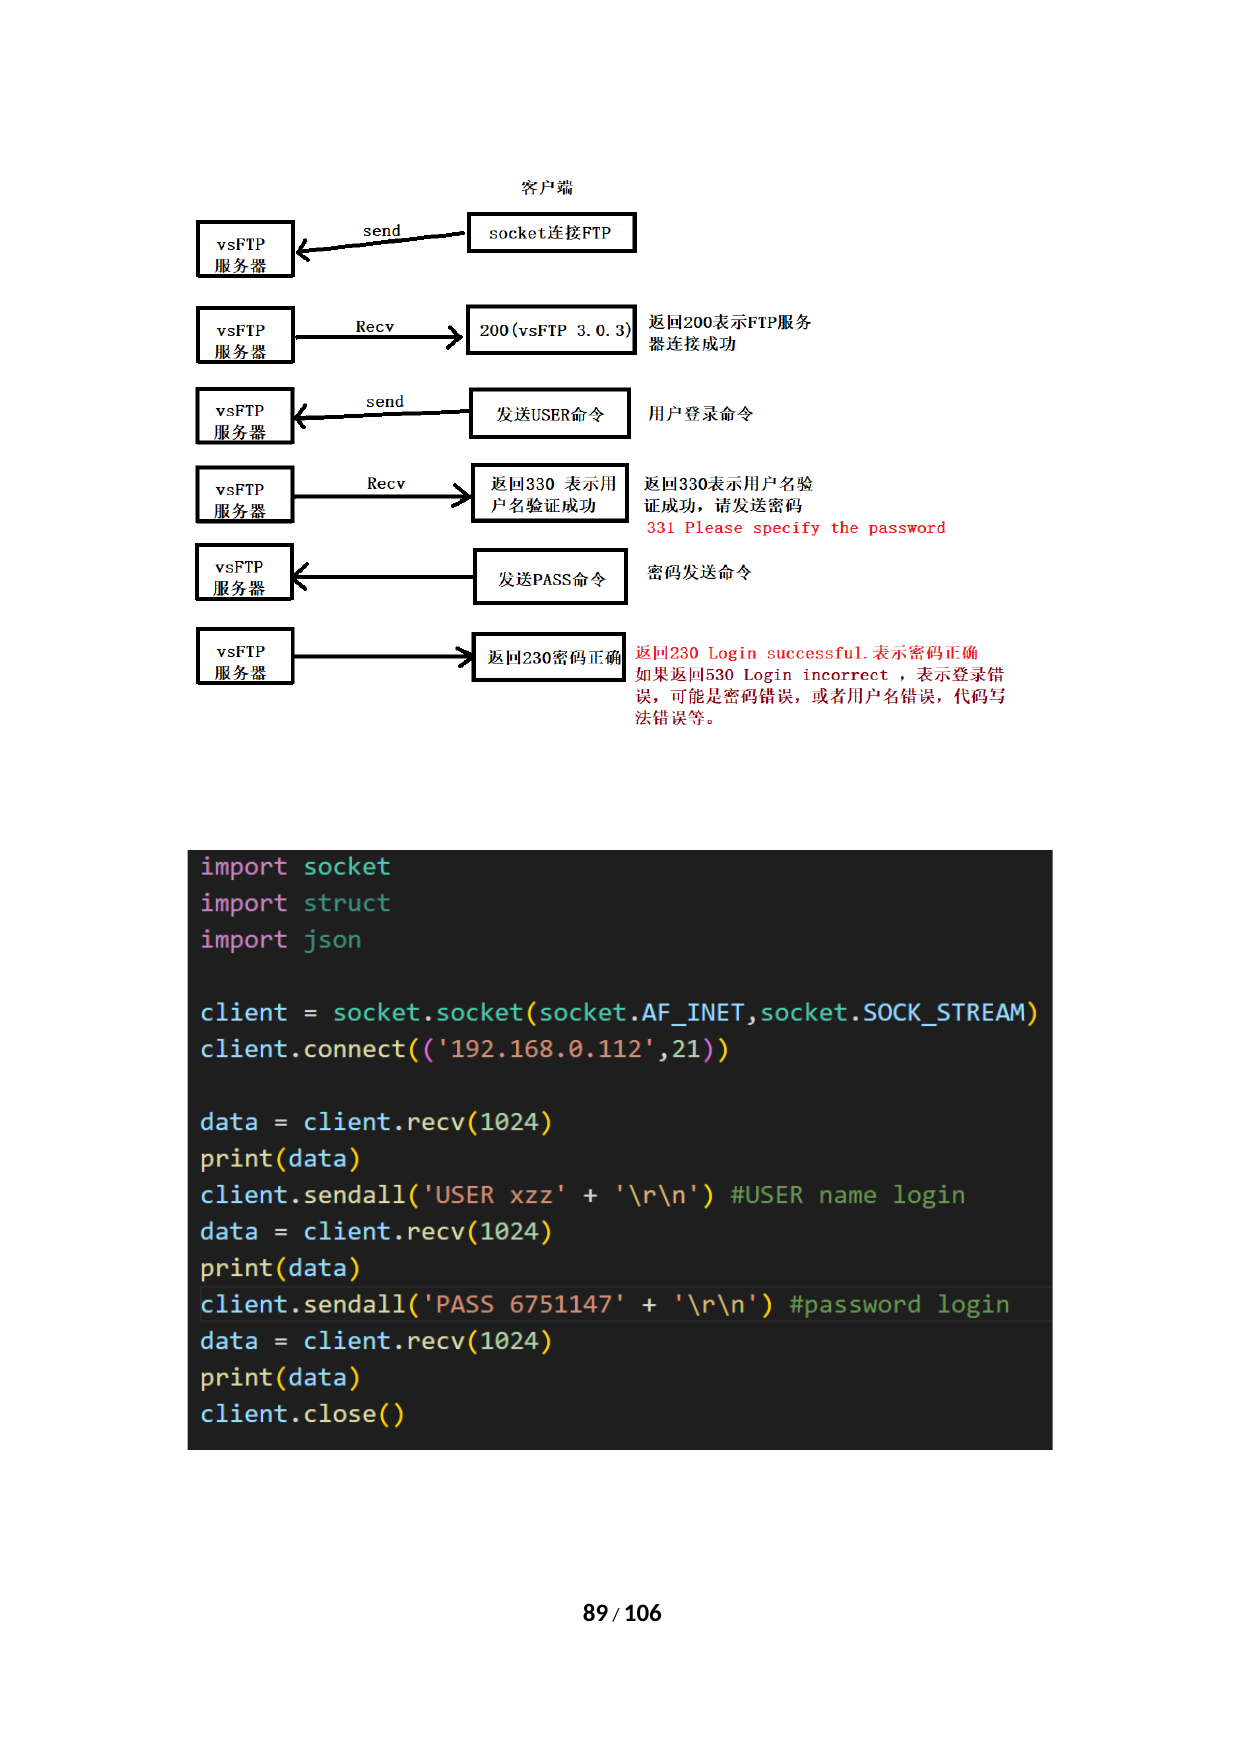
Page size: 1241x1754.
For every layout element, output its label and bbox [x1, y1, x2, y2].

picture [187, 173, 1021, 729]
picture [187, 850, 1053, 1450]
